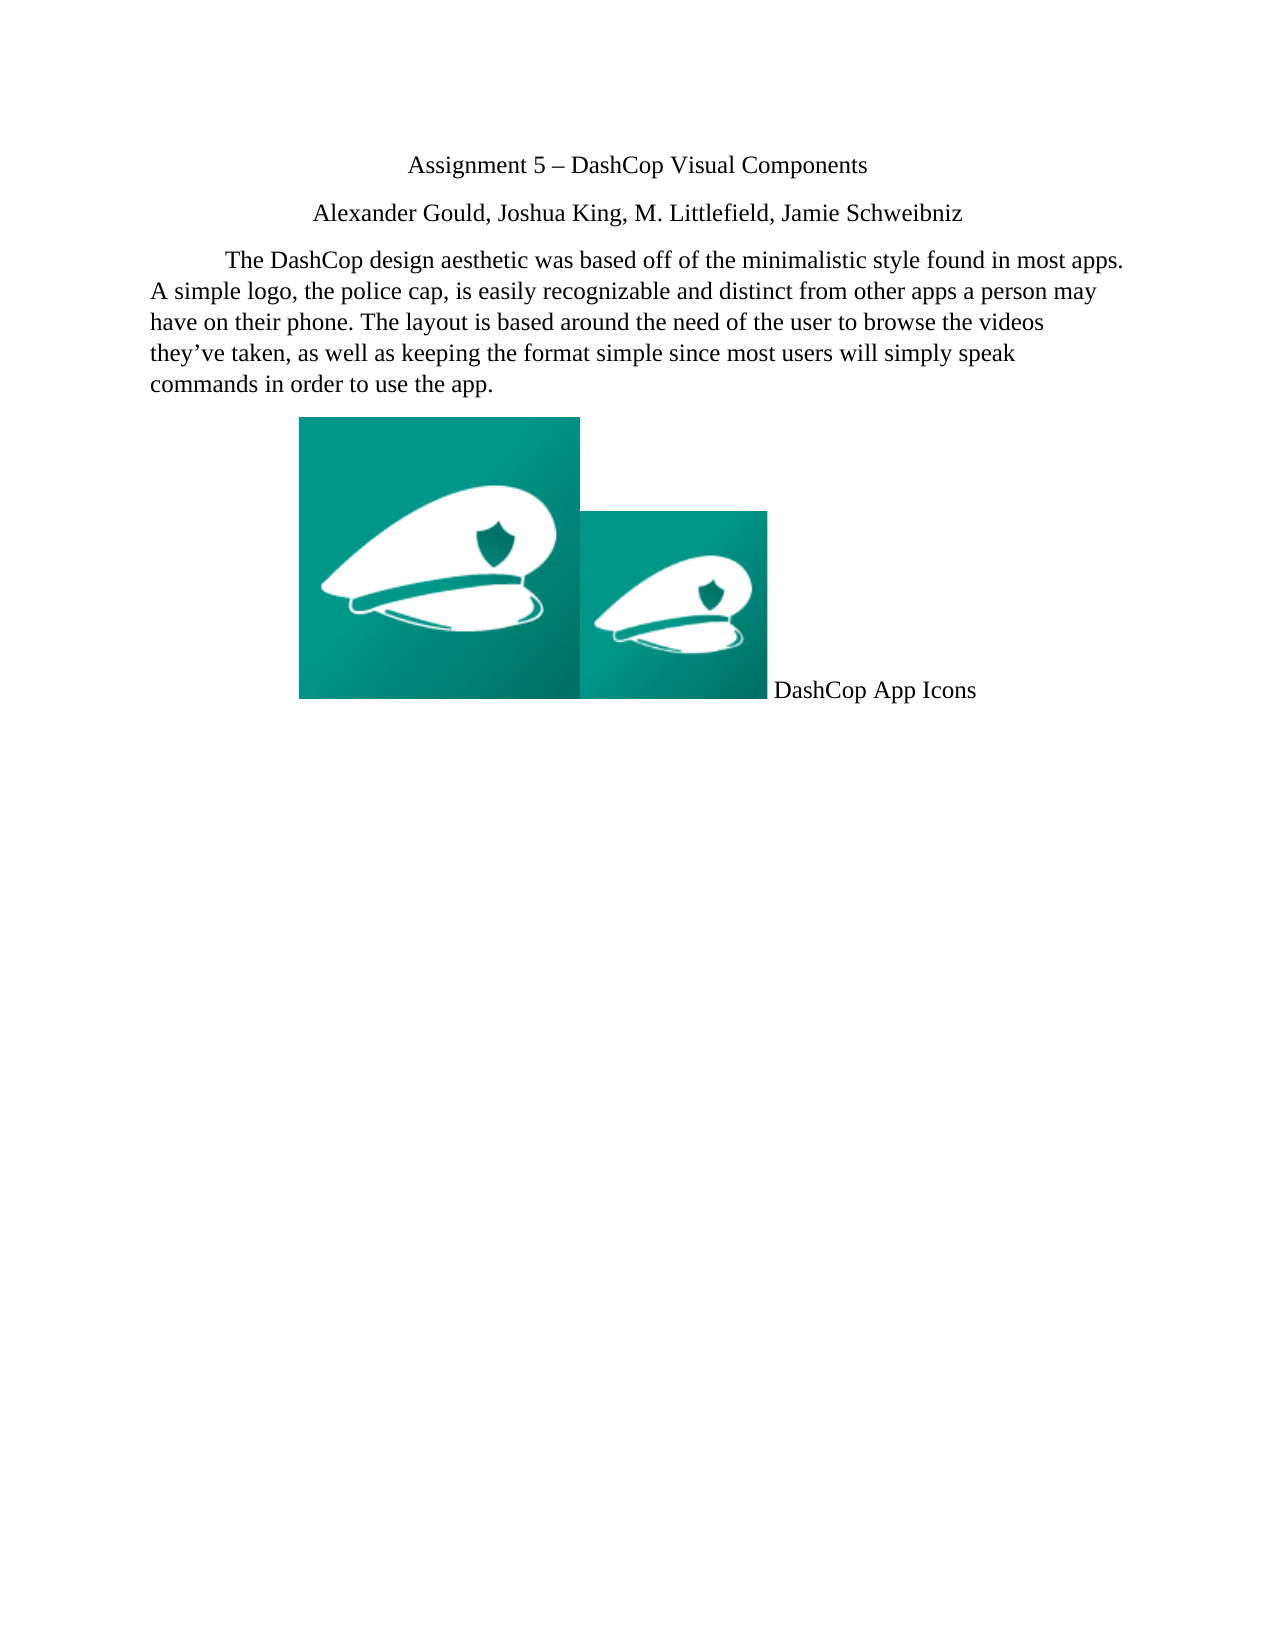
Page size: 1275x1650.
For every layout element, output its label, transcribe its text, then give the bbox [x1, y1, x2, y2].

text Assignment 5 – DashCop Visual Components [150, 150, 1125, 179]
picture [298, 417, 768, 699]
text The DashCop design aesthetic was based off of the minimalistic style found in most apps. A simple logo, the police cap, is easily recognizable and distinct from other apps a person may have on their phone. The layout is based around the need of the user to browse the videos they’ve taken, as well as keeping the format simple since most users will simply speak commands in order to use the app. [150, 245, 1125, 398]
text Alexander Gould, Joshua King, M. Littlefield, Jamie Schweibniz [150, 198, 1125, 226]
